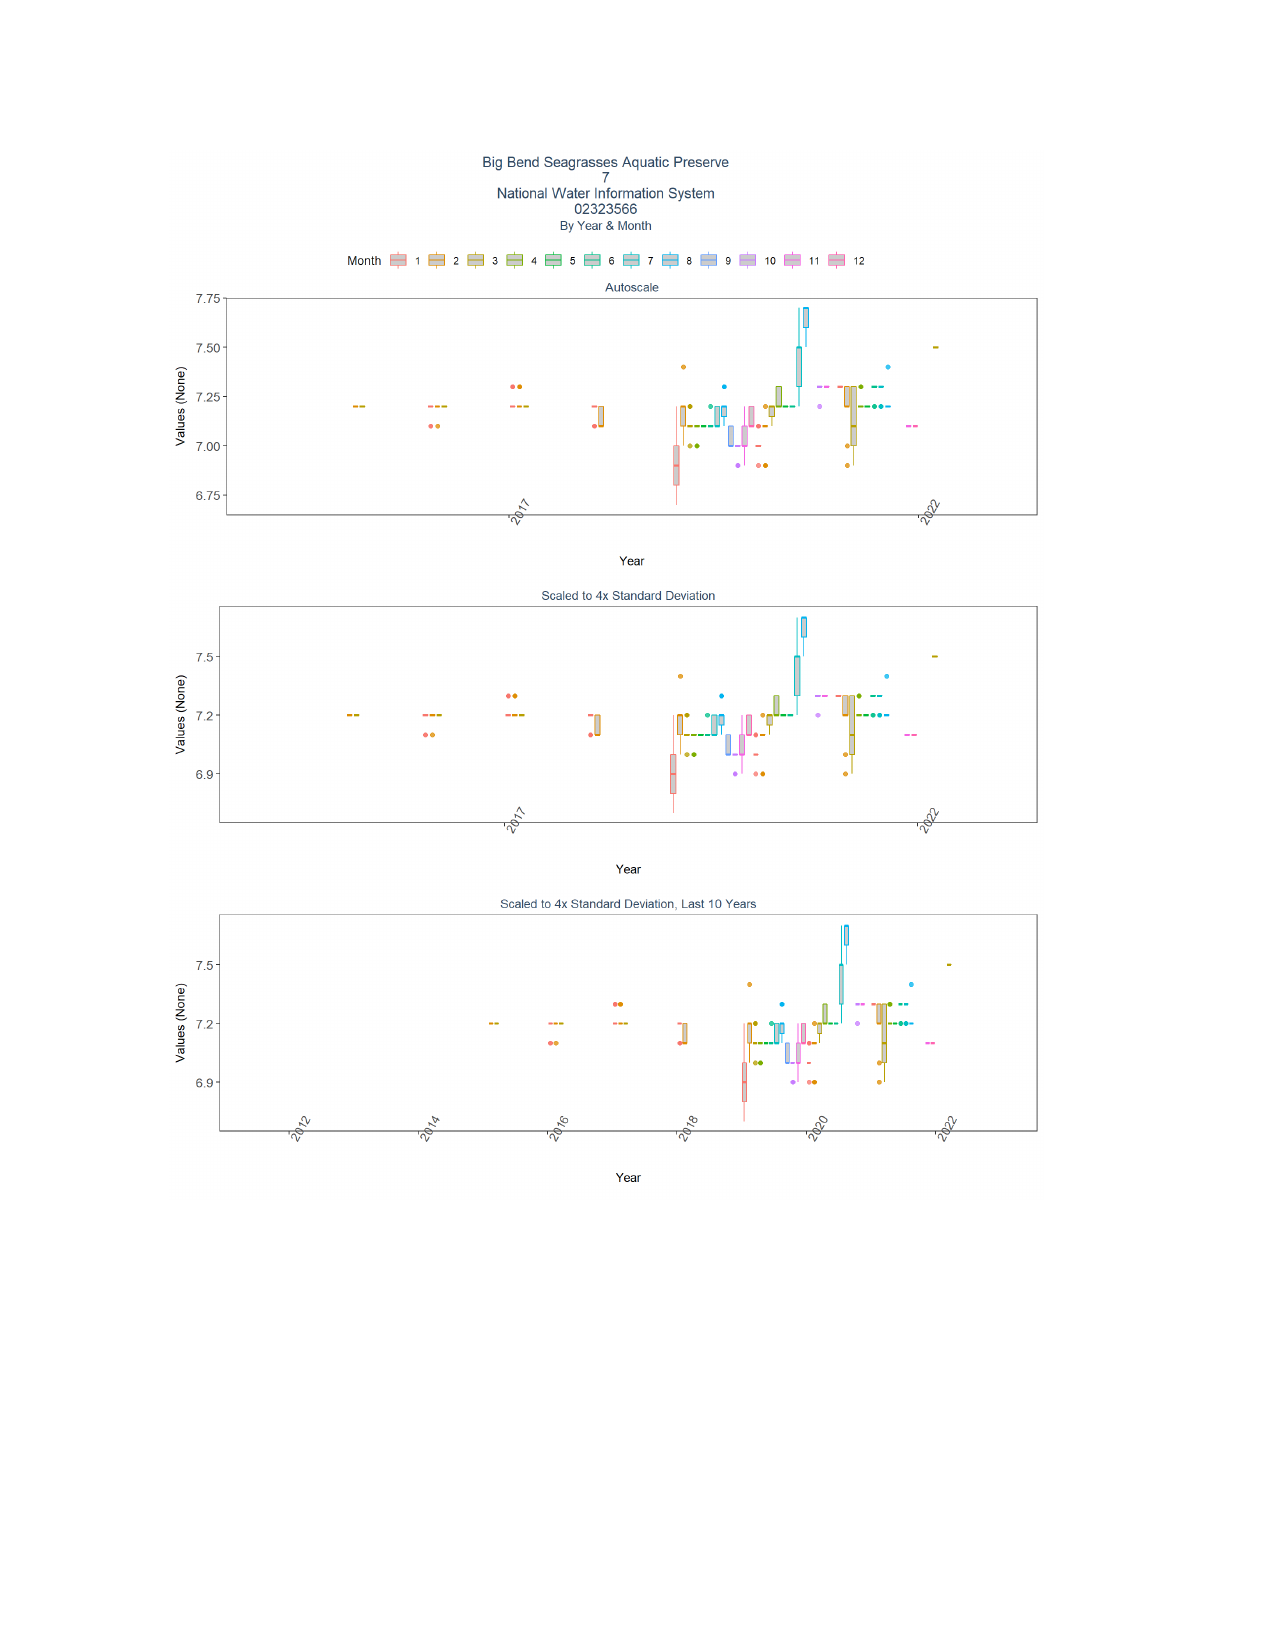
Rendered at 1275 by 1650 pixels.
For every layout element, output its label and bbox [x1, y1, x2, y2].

picture [168, 150, 1044, 1200]
